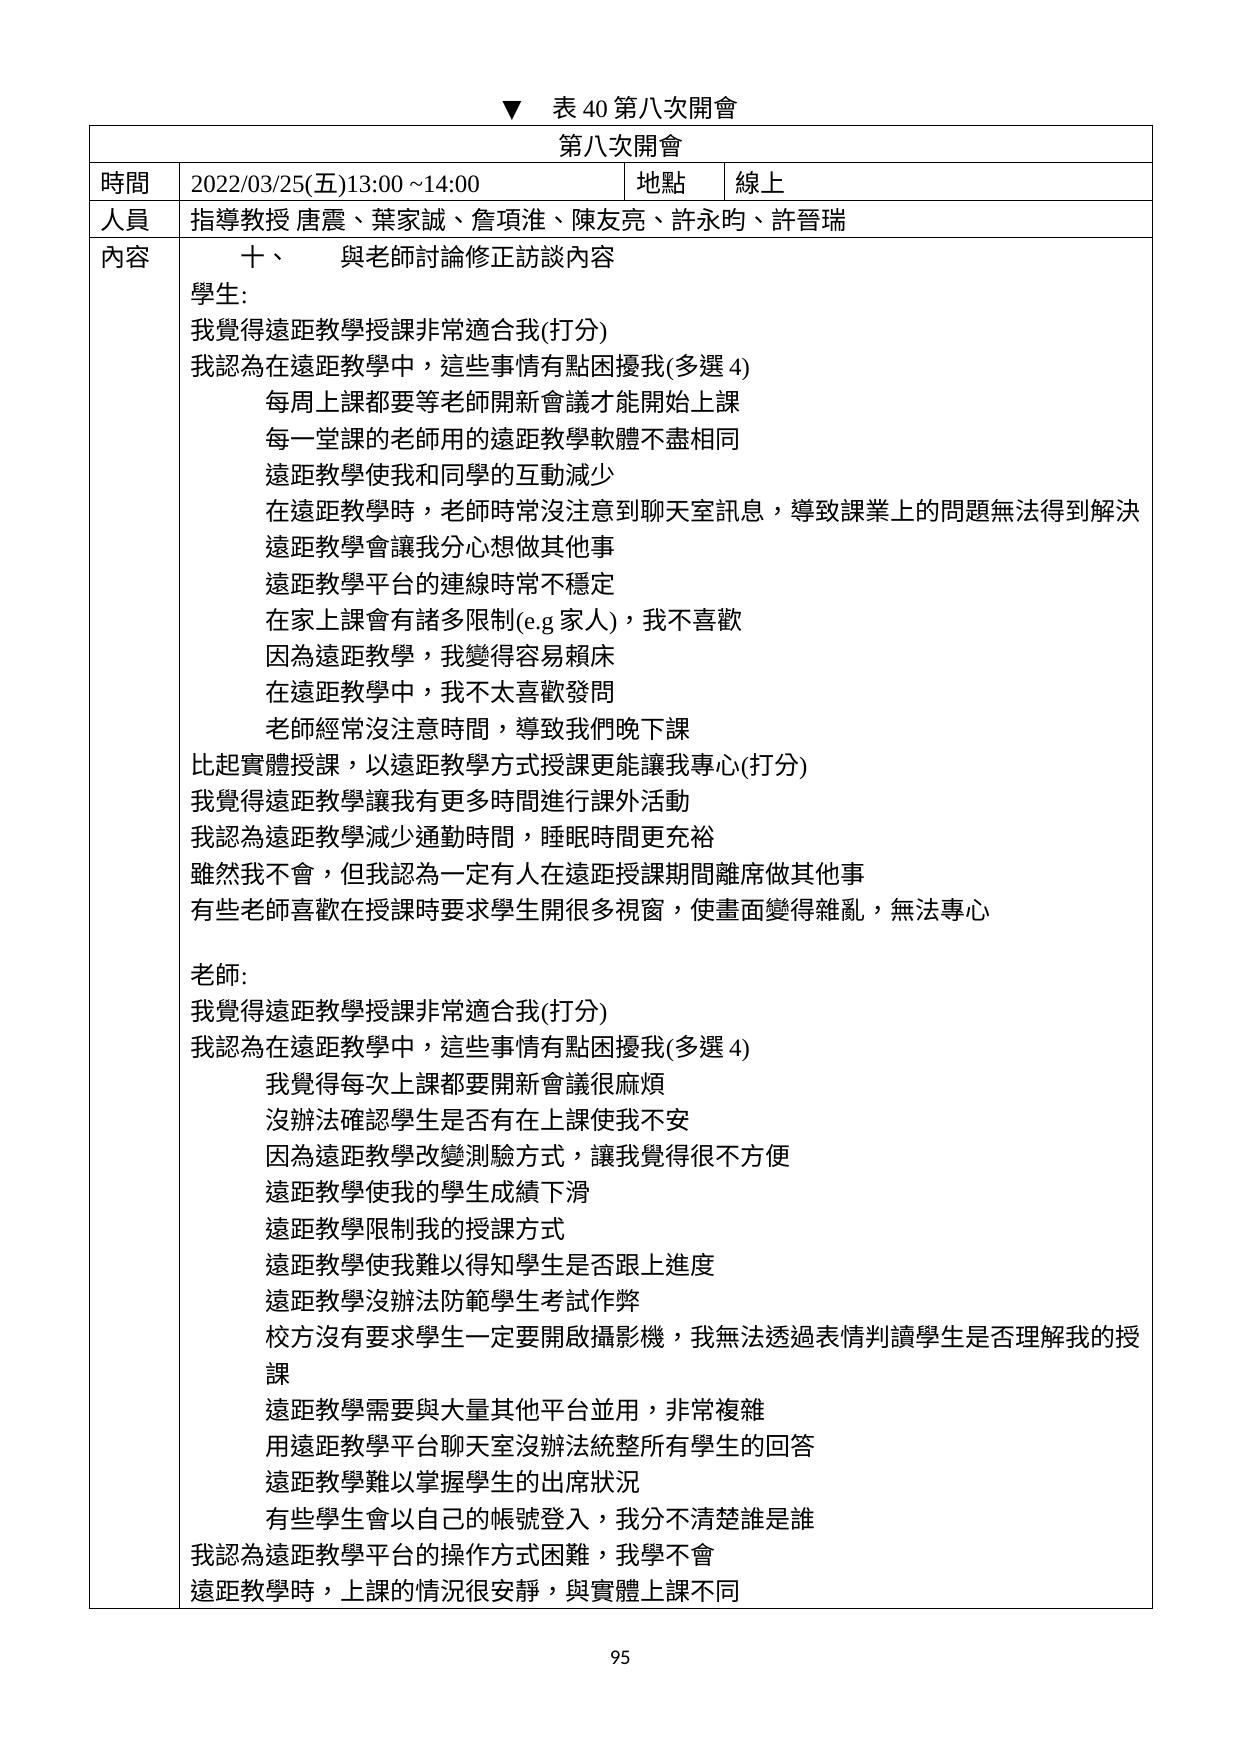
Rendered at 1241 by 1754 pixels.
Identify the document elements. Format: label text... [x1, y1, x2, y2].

table_cell 線上 [725, 163, 1152, 199]
table_header 第八次開會 [90, 126, 1152, 162]
table_cell 指導教授 唐震、葉家誠、詹項淮、陳友亮、許永昀、許晉瑞 [180, 201, 1152, 237]
table_cell 內容 [90, 238, 179, 1608]
table_cell 2022/03/25(五)13:00 ~14:00 [180, 163, 624, 199]
table_cell 時間 [90, 163, 179, 199]
list 表 40 第八次開會 [89, 89, 1152, 125]
table_cell 人員 [90, 201, 179, 237]
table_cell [180, 238, 1152, 1608]
table_cell 地點 [625, 163, 724, 199]
